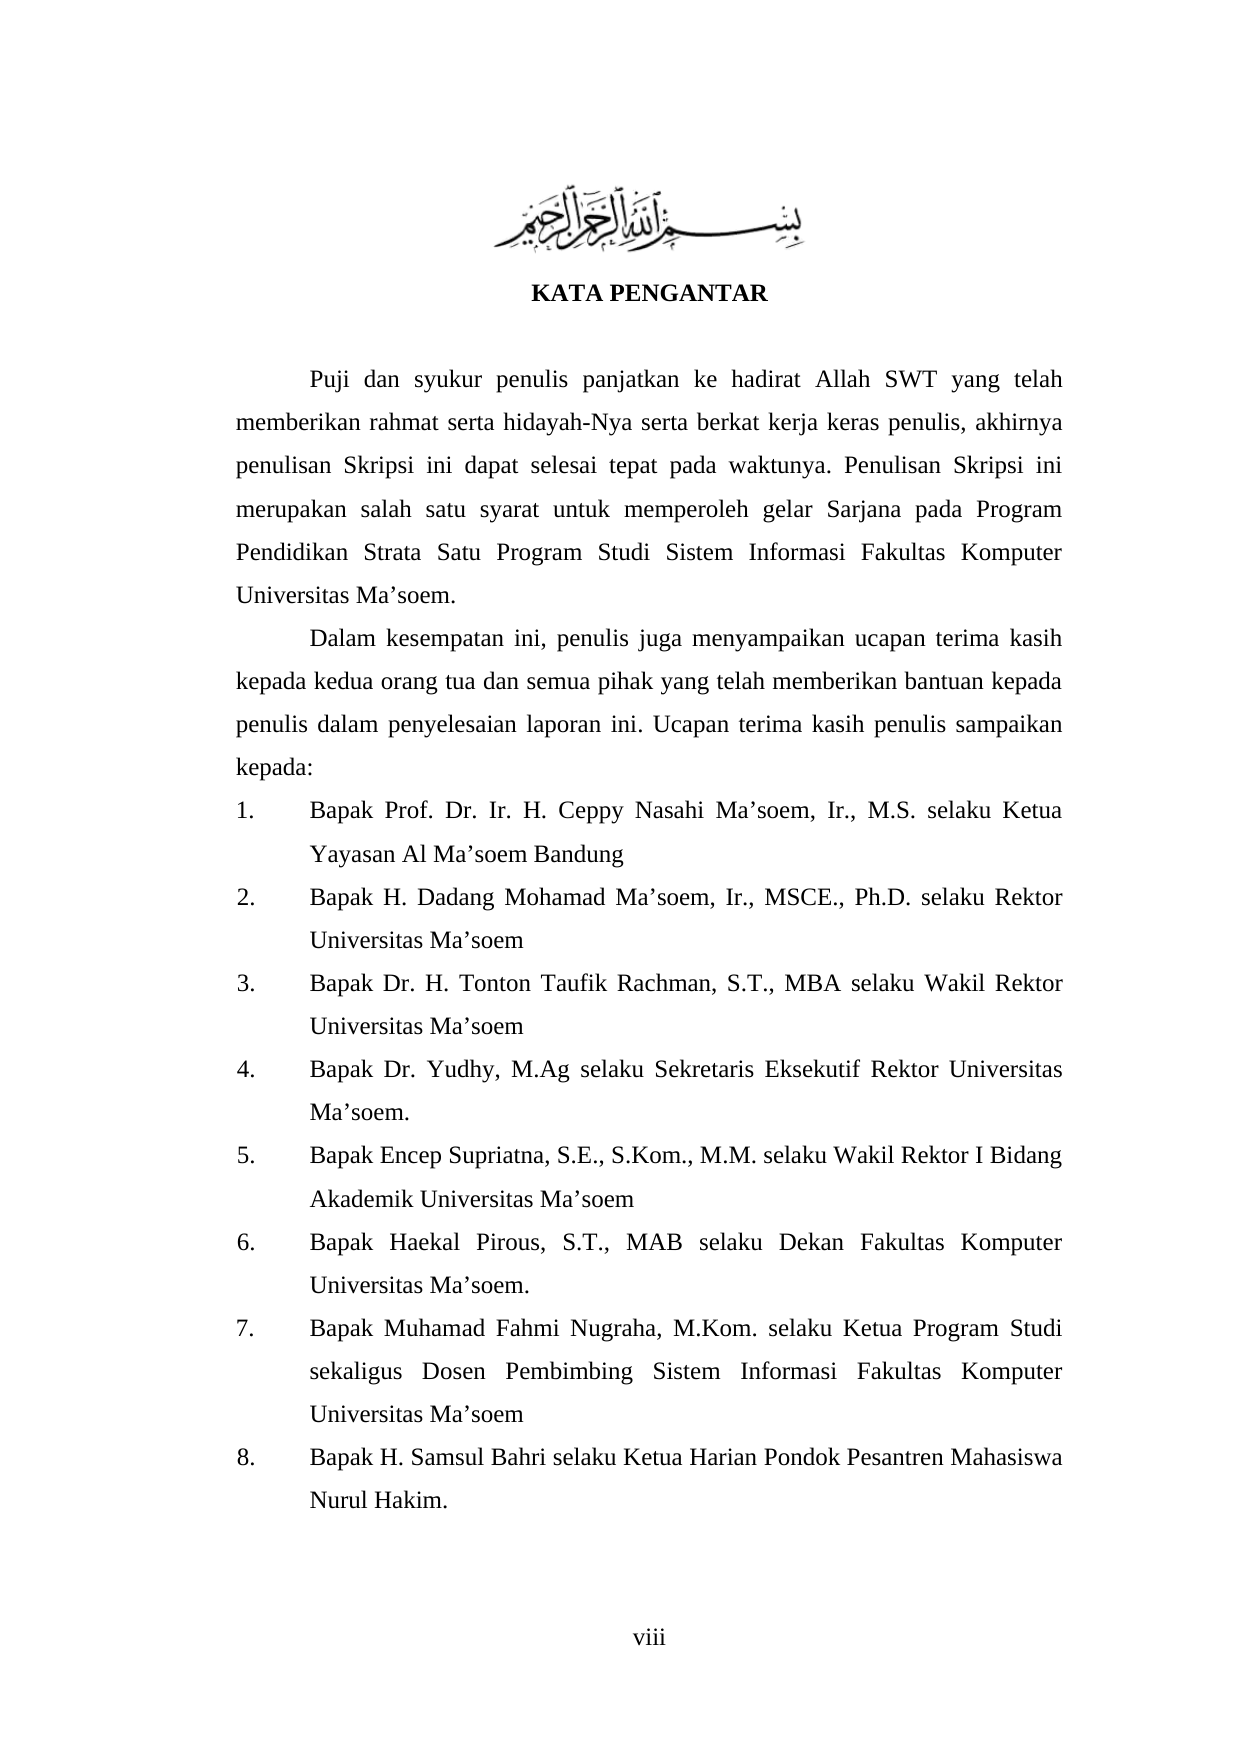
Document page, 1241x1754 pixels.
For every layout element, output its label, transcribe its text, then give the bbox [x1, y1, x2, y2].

picture [462, 177, 837, 260]
list Bapak Haekal Pirous, S.T., MAB selaku Dekan Fakultas Komputer Universitas Ma’soem. [237, 1227, 1063, 1299]
list Bapak Muhamad Fahmi Nugraha, M.Kom. selaku Ketua Program Studi sekaligus Dosen Pembimbing Sistem Informasi Fakultas Komputer Universitas Ma’soem [236, 1313, 1063, 1428]
list Bapak H. Samsul Bahri selaku Ketua Harian Pondok Pesantren Mahasiswa Nurul Hakim. [237, 1442, 1063, 1514]
list Bapak Dr. H. Tonton Taufik Rachman, S.T., MBA selaku Wakil Rektor Universitas Ma’soem [237, 968, 1063, 1040]
text KATA PENGANTAR [236, 278, 1063, 307]
list Bapak Prof. Dr. Ir. H. Ceppy Nasahi Ma’soem, Ir., M.S. selaku Ketua Yayasan Al Ma’soem Bandung [236, 796, 1063, 867]
text Puji dan syukur penulis panjatkan ke hadirat Allah SWT yang telah memberikan rahmat serta hidayah-Nya serta berkat kerja keras penulis, akhirnya penulisan Skripsi ini dapat selesai tepat pada waktunya. Penulisan Skripsi ini merupakan salah satu syarat untuk memperoleh gelar Sarjana pada Program Pendidikan Strata Satu Program Studi Sistem Informasi Fakultas Komputer Universitas Ma’soem. [236, 364, 1063, 609]
list Bapak H. Dadang Mohamad Ma’soem, Ir., MSCE., Ph.D. selaku Rektor Universitas Ma’soem [237, 882, 1063, 954]
list Bapak Encep Supriatna, S.E., S.Kom., M.M. selaku Wakil Rektor I Bidang Akademik Universitas Ma’soem [237, 1141, 1063, 1212]
text Dalam kesempatan ini, penulis juga menyampaikan ucapan terima kasih kepada kedua orang tua dan semua pihak yang telah memberikan bantuan kepada penulis dalam penyelesaian laporan ini. Ucapan terima kasih penulis sampaikan kepada: [236, 623, 1063, 781]
list Bapak Dr. Yudhy, M.Ag selaku Sekretaris Eksekutif Rektor Universitas Ma’soem. [237, 1054, 1063, 1126]
